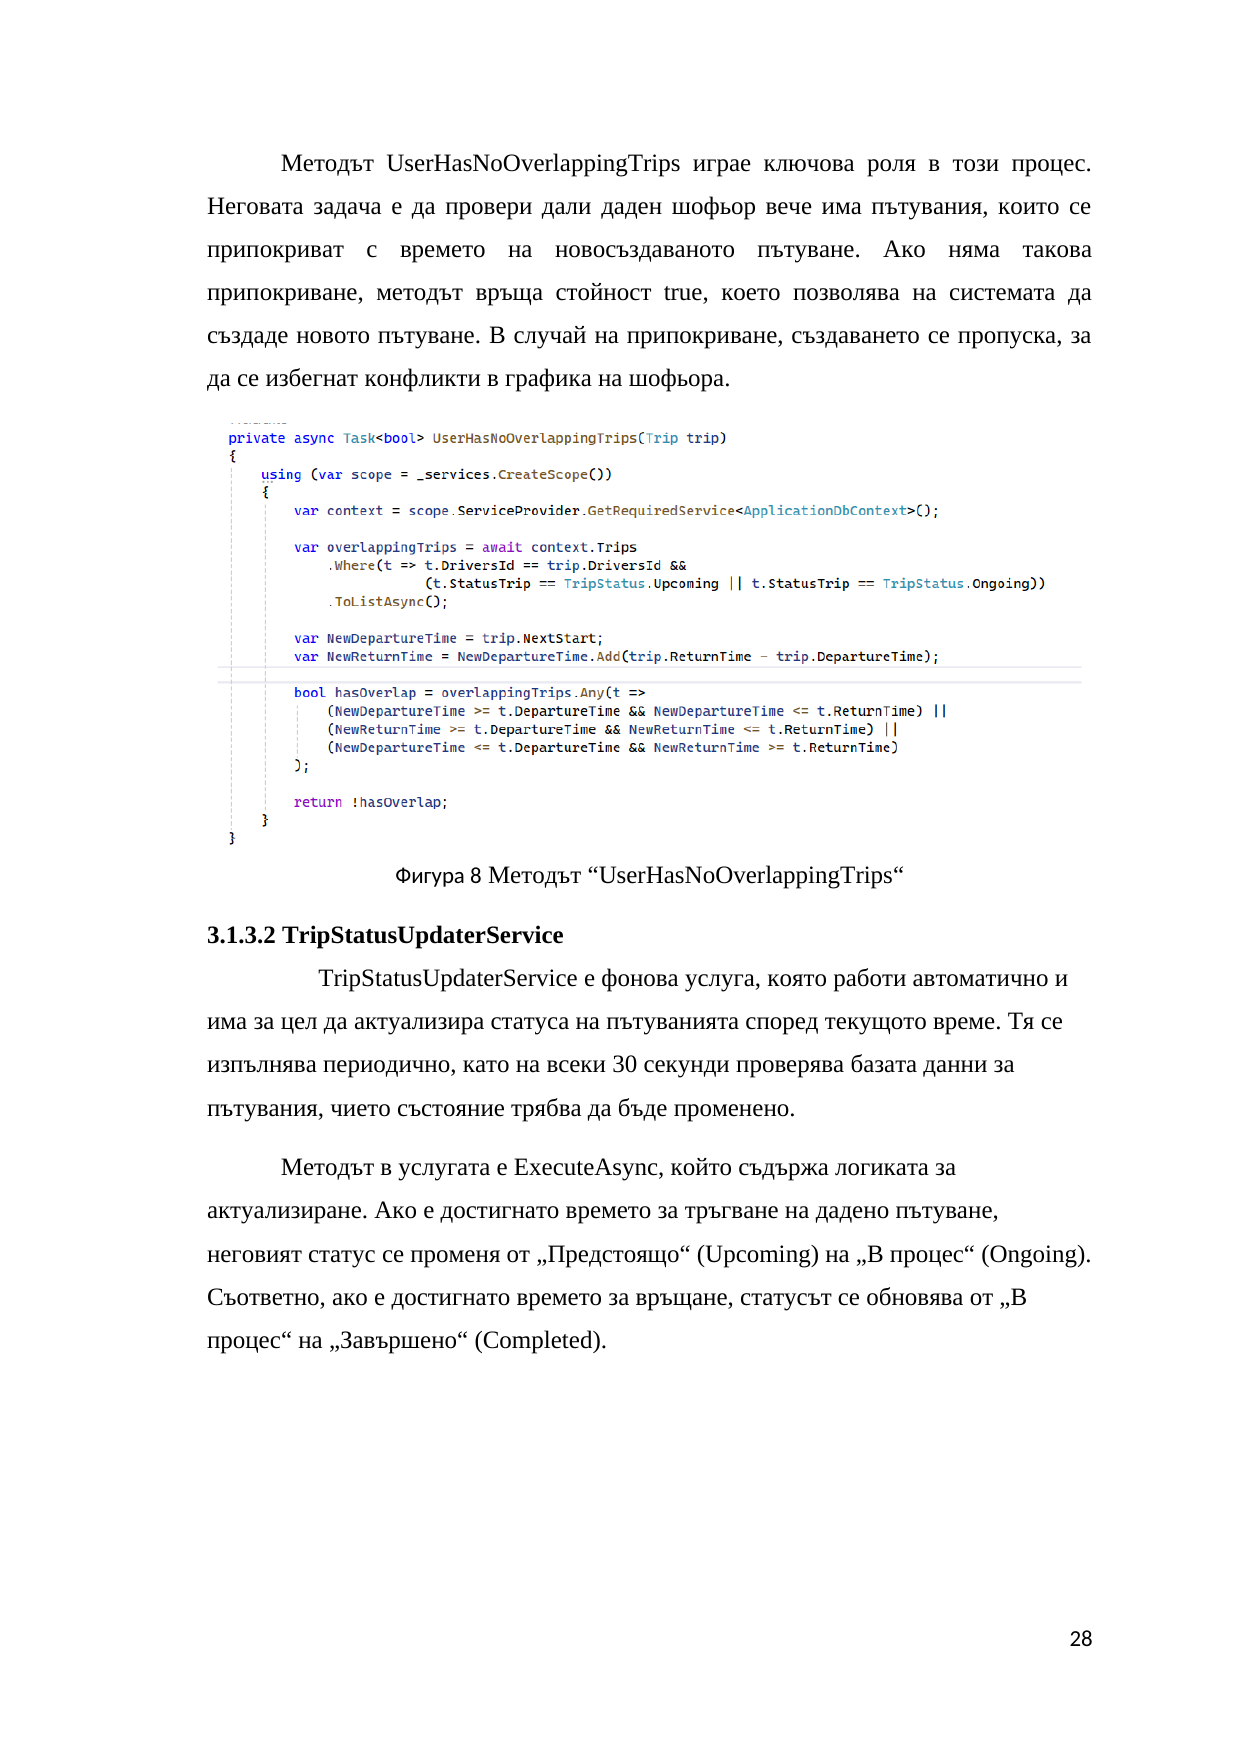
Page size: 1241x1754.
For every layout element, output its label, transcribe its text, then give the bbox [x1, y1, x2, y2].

picture [217, 423, 1082, 846]
text Методът UserHasNoOverlappingTrips играе ключова роля в този процес. Неговата задача е да провери дали даден шофьор вече има пътувания, които се припокриват с времето на новосъздаваното пътуване. Ако няма такова припокриване, методът връща стойност true, което позволява на системата да създаде новото пътуване. В случай на припокриване, създаването се пропуска, за да се избегнат конфликти в графика на шофьора. [207, 148, 1092, 392]
text TripStatusUpdaterService е фоновa услуга, която работи автоматично и има за цел да актуализира статуса на пътуванията според текущото време. Тя се изпълнява периодично, като на всеки 30 секунди проверява базата данни за пътувания, чието състояние трябва да бъде променено. [207, 963, 1092, 1121]
text Методът в услугата е ExecuteAsync, който съдържа логиката за актуализиране. Ако е достигнато времето за тръгване на дадено пътуване, неговият статус се променя от „Предстоящо“ (Upcoming) на „В процес“ (Ongoing). Съответно, ако е достигнато времето за връщане, статусът се обновява от „В процес“ на „Завършено“ (Completed). [207, 1152, 1092, 1354]
subtitle 3.1.3.2 TripStatusUpdaterService [207, 920, 1092, 949]
